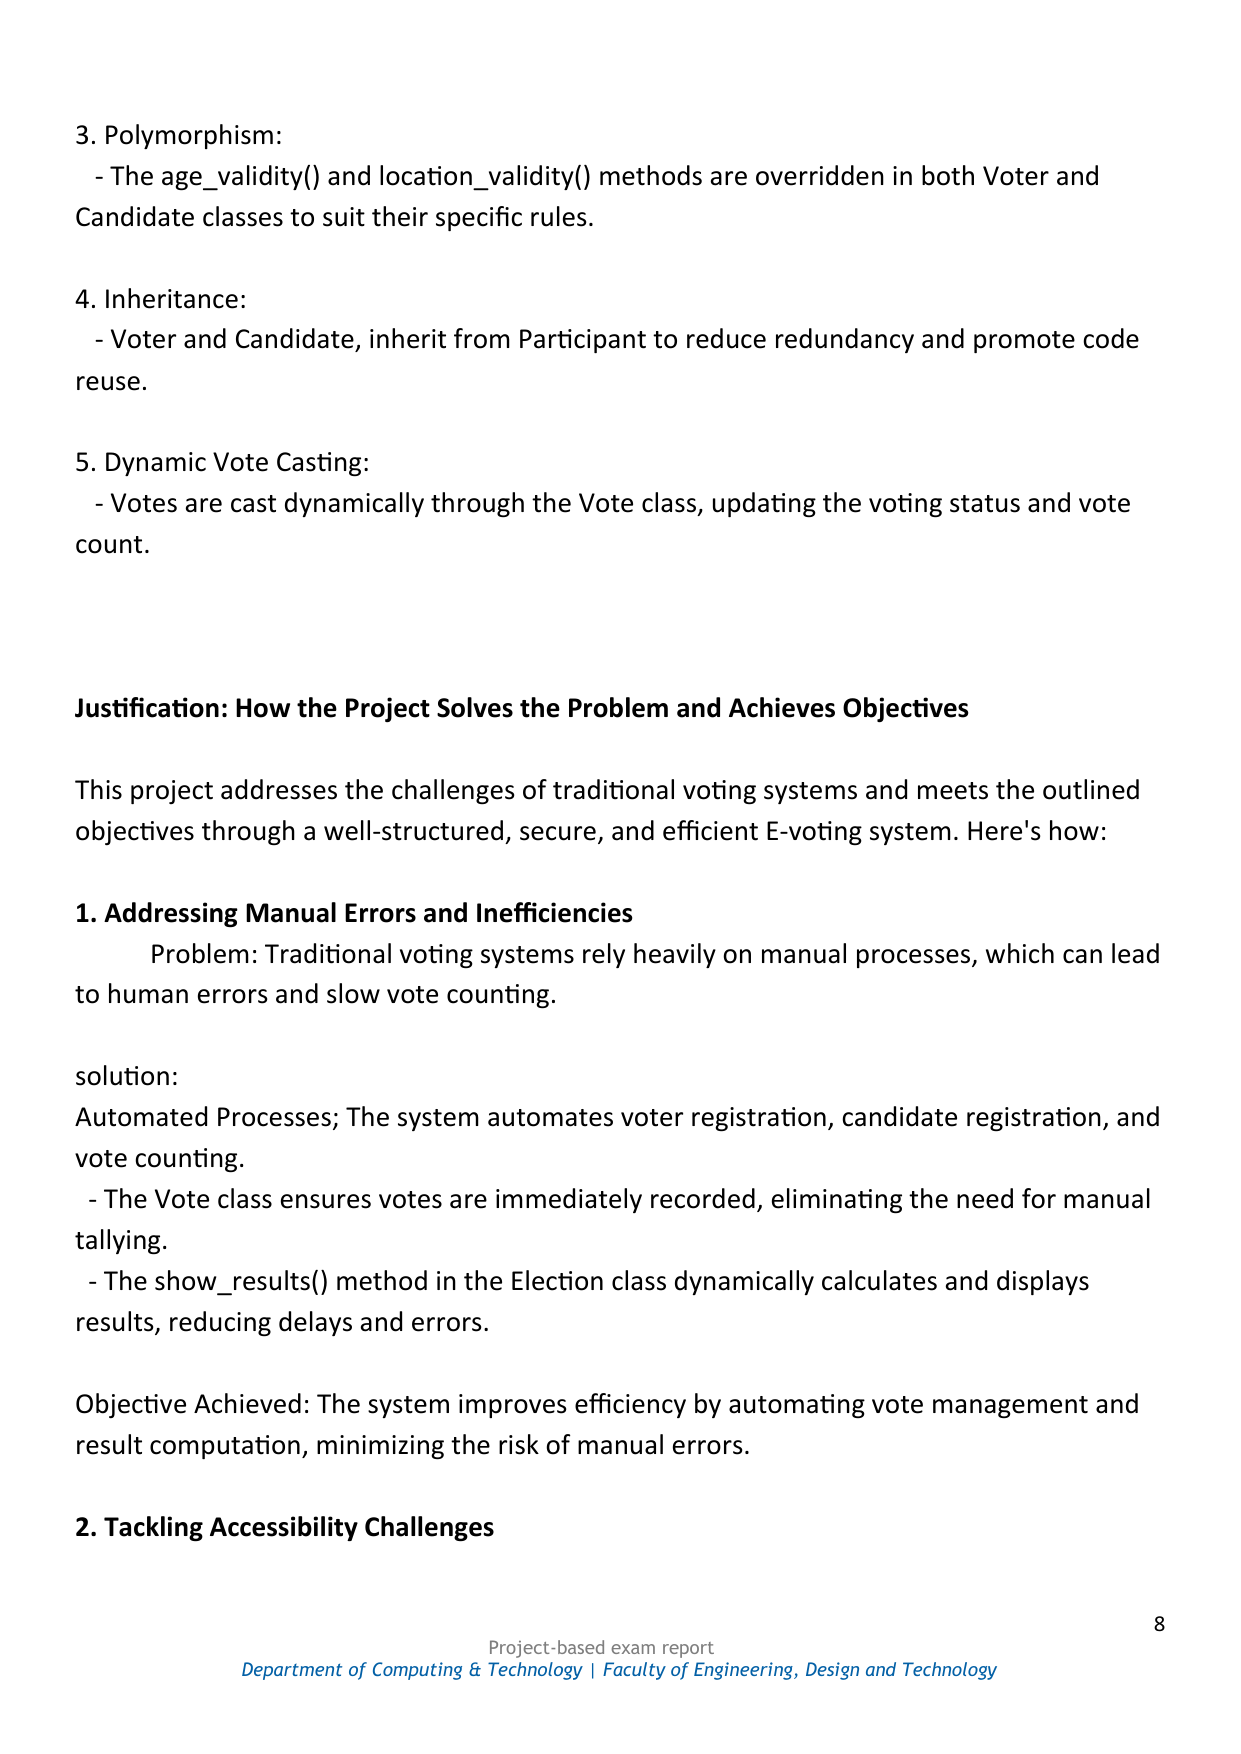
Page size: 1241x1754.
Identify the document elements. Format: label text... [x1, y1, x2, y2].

text Automated Processes; The system automates voter registration, candidate registration, and vote counting. [75, 1098, 1165, 1175]
text - Voter and Candidate, inherit from Participant to reduce redundancy and promote code reuse. [75, 321, 1165, 397]
text 2. Tackling Accessibility Challenges [75, 1508, 1165, 1543]
text 4. Inheritance: [75, 280, 1165, 315]
text Objective Achieved: The system improves efficiency by automating vote management and result computation, minimizing the risk of manual errors. [75, 1385, 1165, 1462]
text solution: [75, 1057, 1165, 1093]
text - The show_results() method in the Election class dynamically calculates and displays results, reducing delays and errors. [75, 1262, 1165, 1339]
text - The age_validity() and location_validity() methods are overridden in both Voter and Candidate classes to suit their specific rules. [75, 157, 1165, 233]
text - The Vote class ensures votes are immediately recorded, eliminating the need for manual tallying. [75, 1180, 1165, 1257]
text This project addresses the challenges of traditional voting systems and meets the outlined objectives through a well-structured, secure, and efficient E-voting system. Here's how: [75, 771, 1165, 847]
text Problem: Traditional voting systems rely heavily on manual processes, which can lead to human errors and slow vote counting. [75, 935, 1165, 1011]
text Justification: How the Project Solves the Problem and Achieves Objectives [75, 689, 1165, 725]
text - Votes are cast dynamically through the Vote class, updating the voting status and vote count. [75, 484, 1165, 561]
text 5. Dynamic Vote Casting: [75, 443, 1165, 479]
text 1. Addressing Manual Errors and Inefficiencies [75, 894, 1165, 929]
text 3. Polymorphism: [75, 116, 1165, 152]
